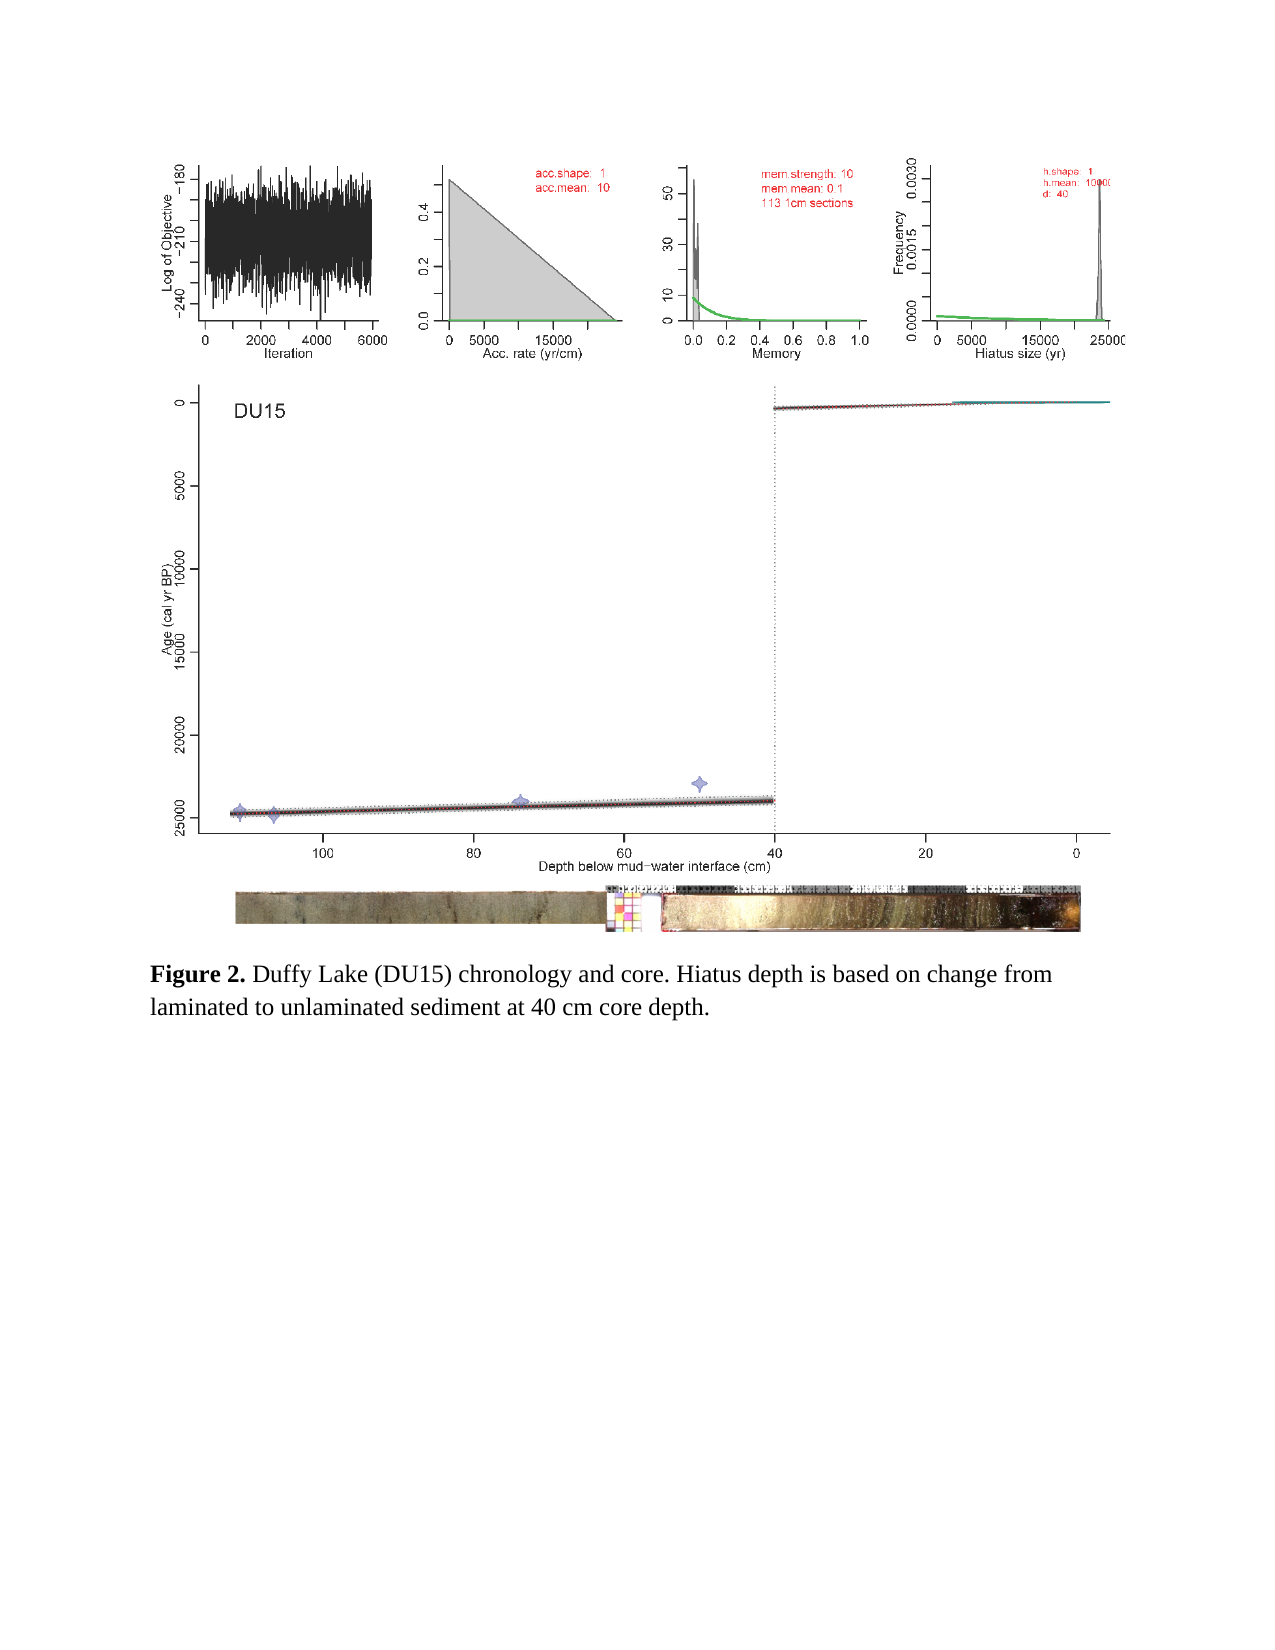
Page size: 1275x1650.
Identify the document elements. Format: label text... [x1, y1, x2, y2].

text Figure 2. Duffy Lake (DU15) chronology and core. Hiatus depth is based on change from laminated to unlaminated sediment at 40 cm core depth. [150, 959, 1125, 1021]
picture [150, 150, 1125, 881]
picture [236, 886, 1080, 932]
